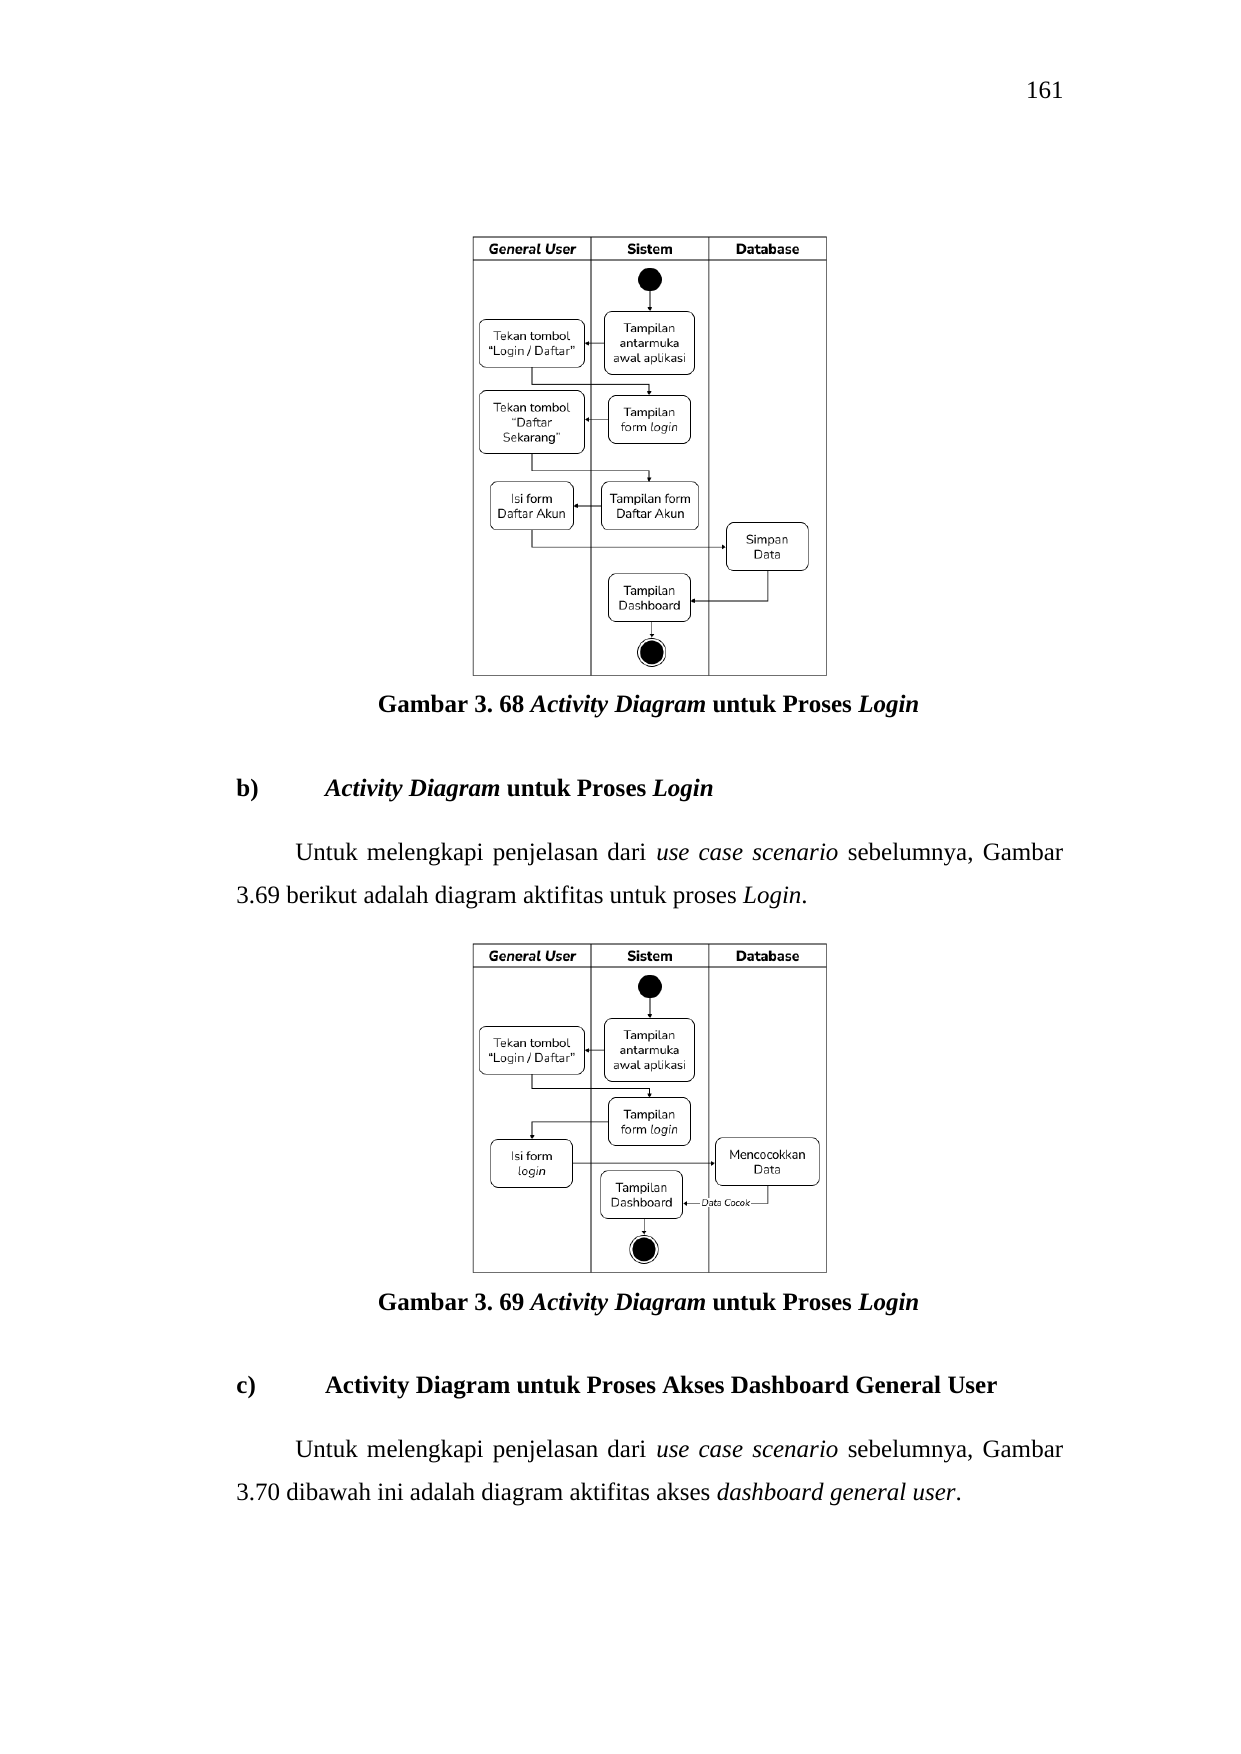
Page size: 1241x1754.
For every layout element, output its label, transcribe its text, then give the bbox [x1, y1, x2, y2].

picture [472, 236, 827, 676]
text Untuk melengkapi penjelasan dari use case scenario sebelumnya, Gambar 3.70 dibawah ini adalah diagram aktifitas akses dashboard general user. [236, 1434, 1063, 1506]
subtitle Activity Diagram untuk Proses Login [236, 773, 1063, 801]
picture [472, 943, 827, 1273]
text Gambar 3. 68 Activity Diagram untuk Proses Login [236, 689, 1063, 718]
subtitle Activity Diagram untuk Proses Akses Dashboard General User [236, 1370, 1063, 1399]
text Gambar 3. 69 Activity Diagram untuk Proses Login [236, 1287, 1063, 1316]
text Untuk melengkapi penjelasan dari use case scenario sebelumnya, Gambar 3.69 berikut adalah diagram aktifitas untuk proses Login. [236, 837, 1063, 908]
